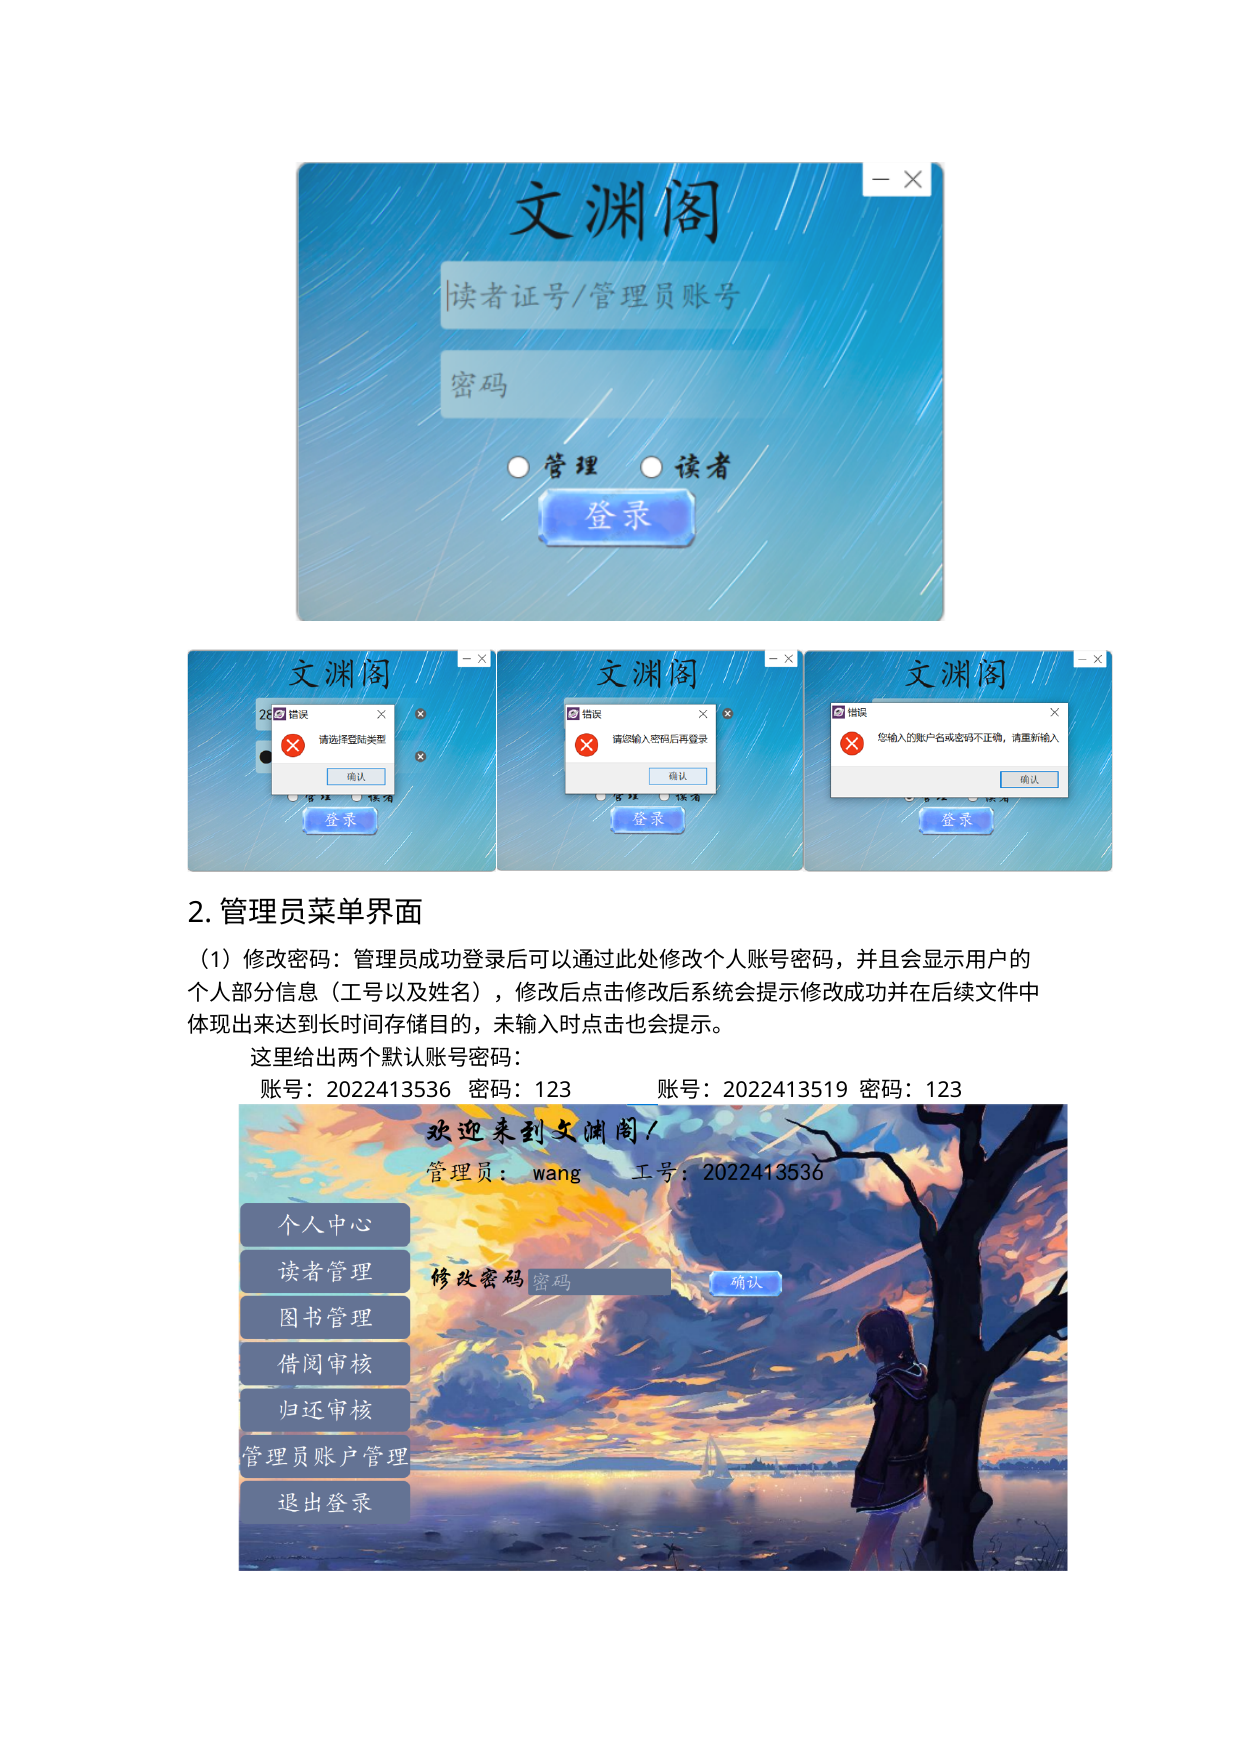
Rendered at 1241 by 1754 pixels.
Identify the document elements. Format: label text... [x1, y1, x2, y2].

picture [293, 162, 947, 621]
list 账号：2022413536 密码：123 账号：2022413519 密码：123 [238, 1072, 1053, 1104]
list 这里给出两个默认账号密码： [238, 1039, 1053, 1072]
picture [238, 1104, 1068, 1571]
picture [187, 649, 1113, 873]
list 修改密码：管理员成功登录后可以通过此处修改个人账号密码，并且会显示用户的个人部分信息（工号以及姓名），修改后点击修改后系统会提示修改成功并在后续文件中体现出来达到长时间存储目的，未输入时点击也会提示。 [187, 942, 1053, 1039]
list 管理员菜单界面 [187, 877, 1053, 942]
